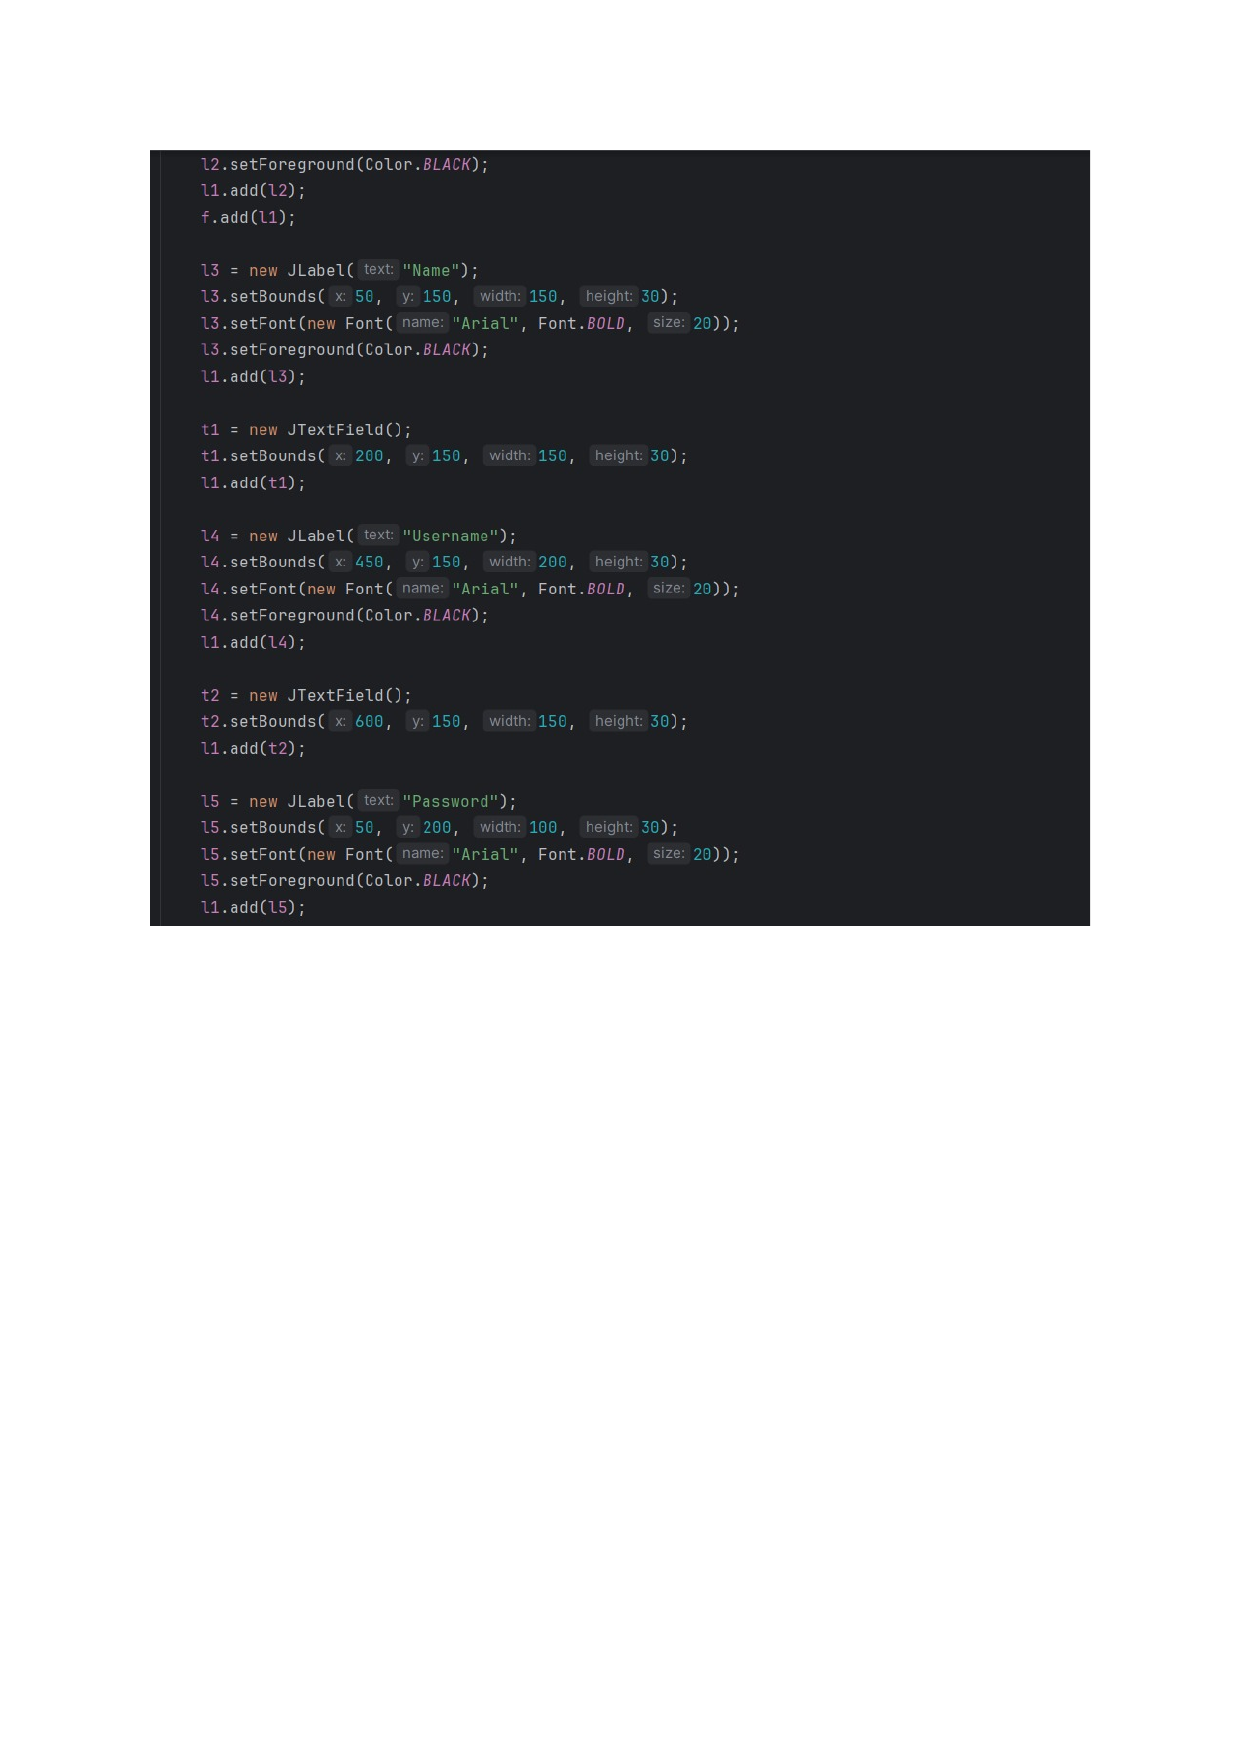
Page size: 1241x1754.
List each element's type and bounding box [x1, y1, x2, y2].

picture [150, 150, 1091, 926]
